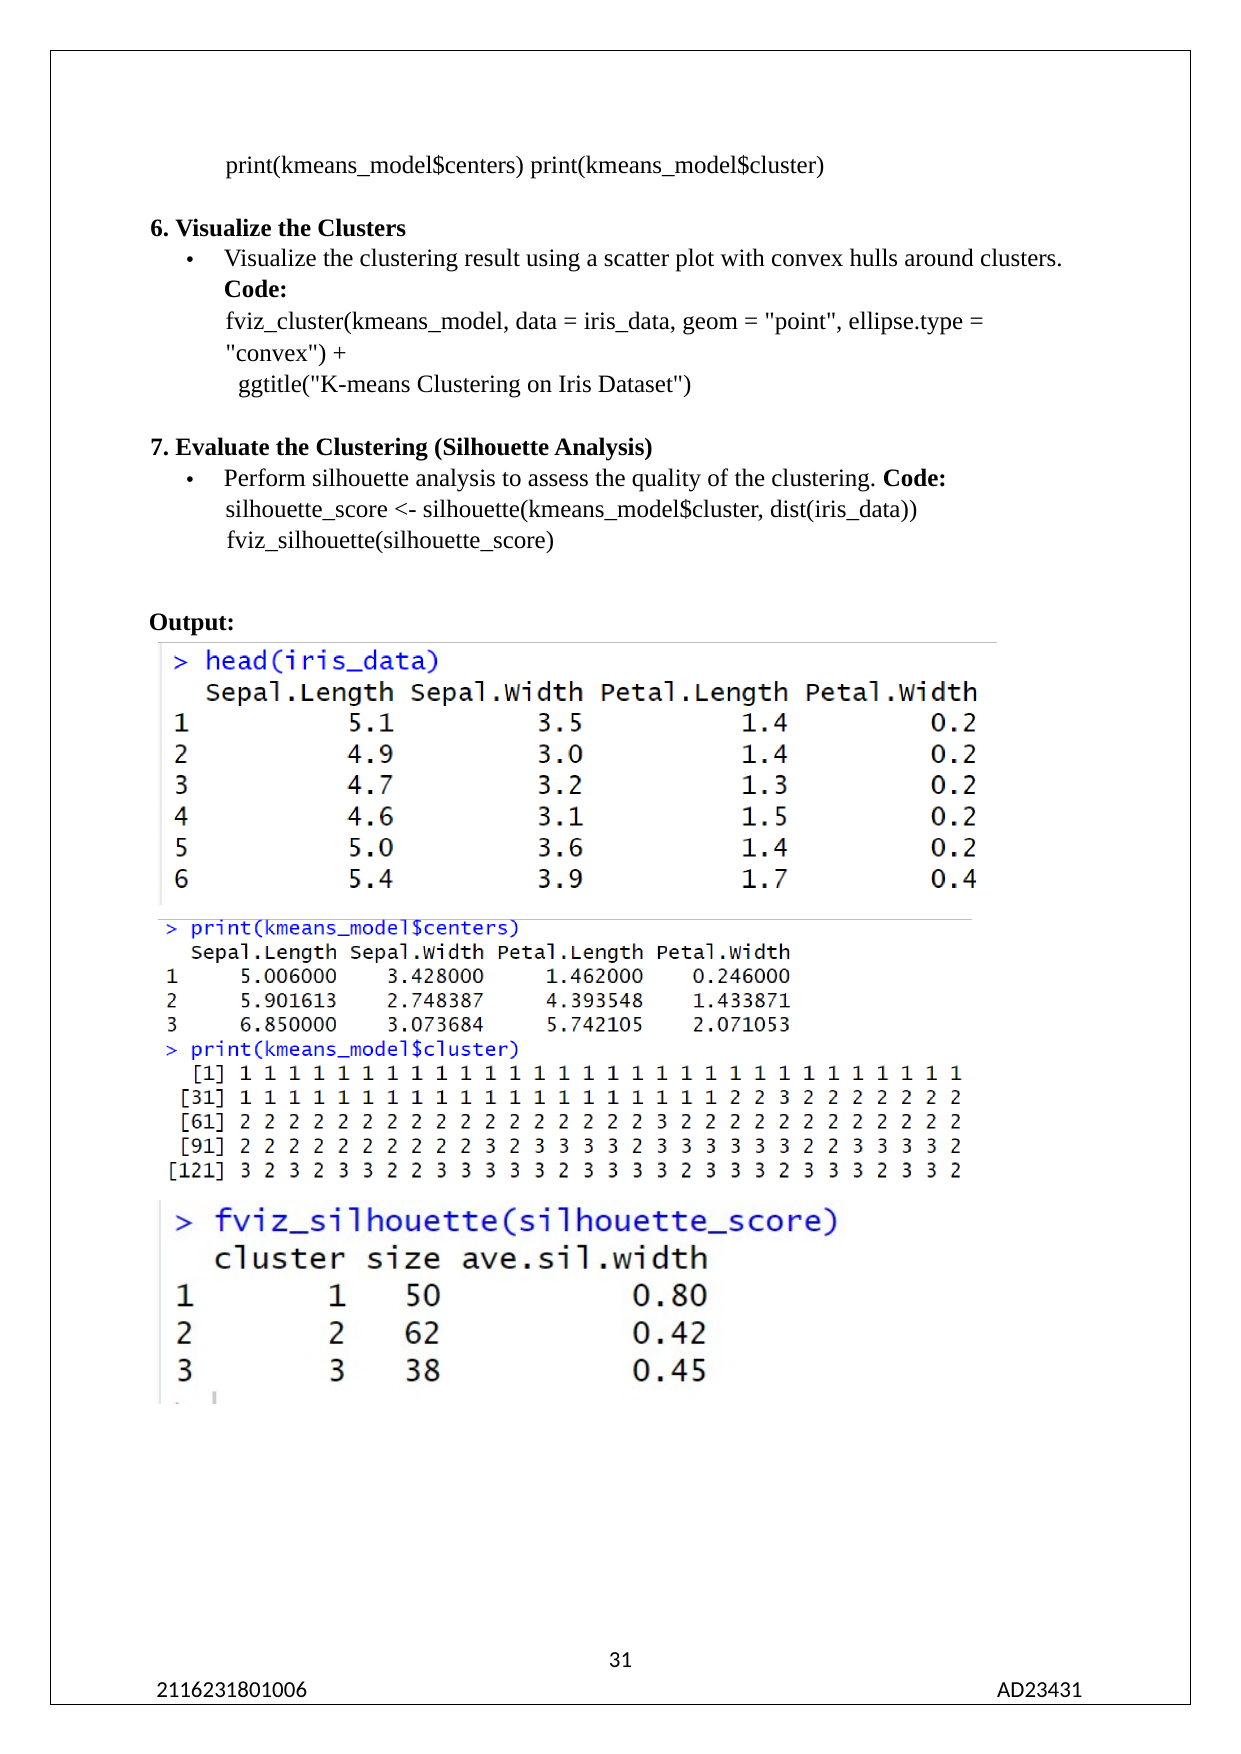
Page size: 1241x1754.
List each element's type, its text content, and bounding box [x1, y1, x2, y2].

list Perform silhouette analysis to assess the quality of the clustering. Code: [186, 463, 1098, 491]
list Visualize the Clusters [150, 213, 1098, 241]
text Output: [149, 607, 1098, 636]
list Evaluate the Clustering (Silhouette Analysis) [150, 432, 1098, 461]
text fviz_cluster(kmeans_model, data = iris_data, geom = "point", ellipse.type = [225, 306, 1098, 335]
text silhouette_score <- silhouette(kmeans_model$cluster, dist(iris_data)) fviz_silhouette(silhouette_score) [225, 494, 1098, 554]
list Visualize the clustering result using a scatter plot with convex hulls around clusters. Code: [186, 243, 1098, 303]
picture [157, 1200, 866, 1404]
picture [157, 919, 972, 1185]
text print(kmeans_model$centers) print(kmeans_model$cluster) [225, 150, 838, 179]
picture [157, 642, 997, 905]
text ggtitle("K-means Clustering on Iris Dataset") [225, 369, 1098, 398]
text "convex") + [225, 338, 1098, 366]
